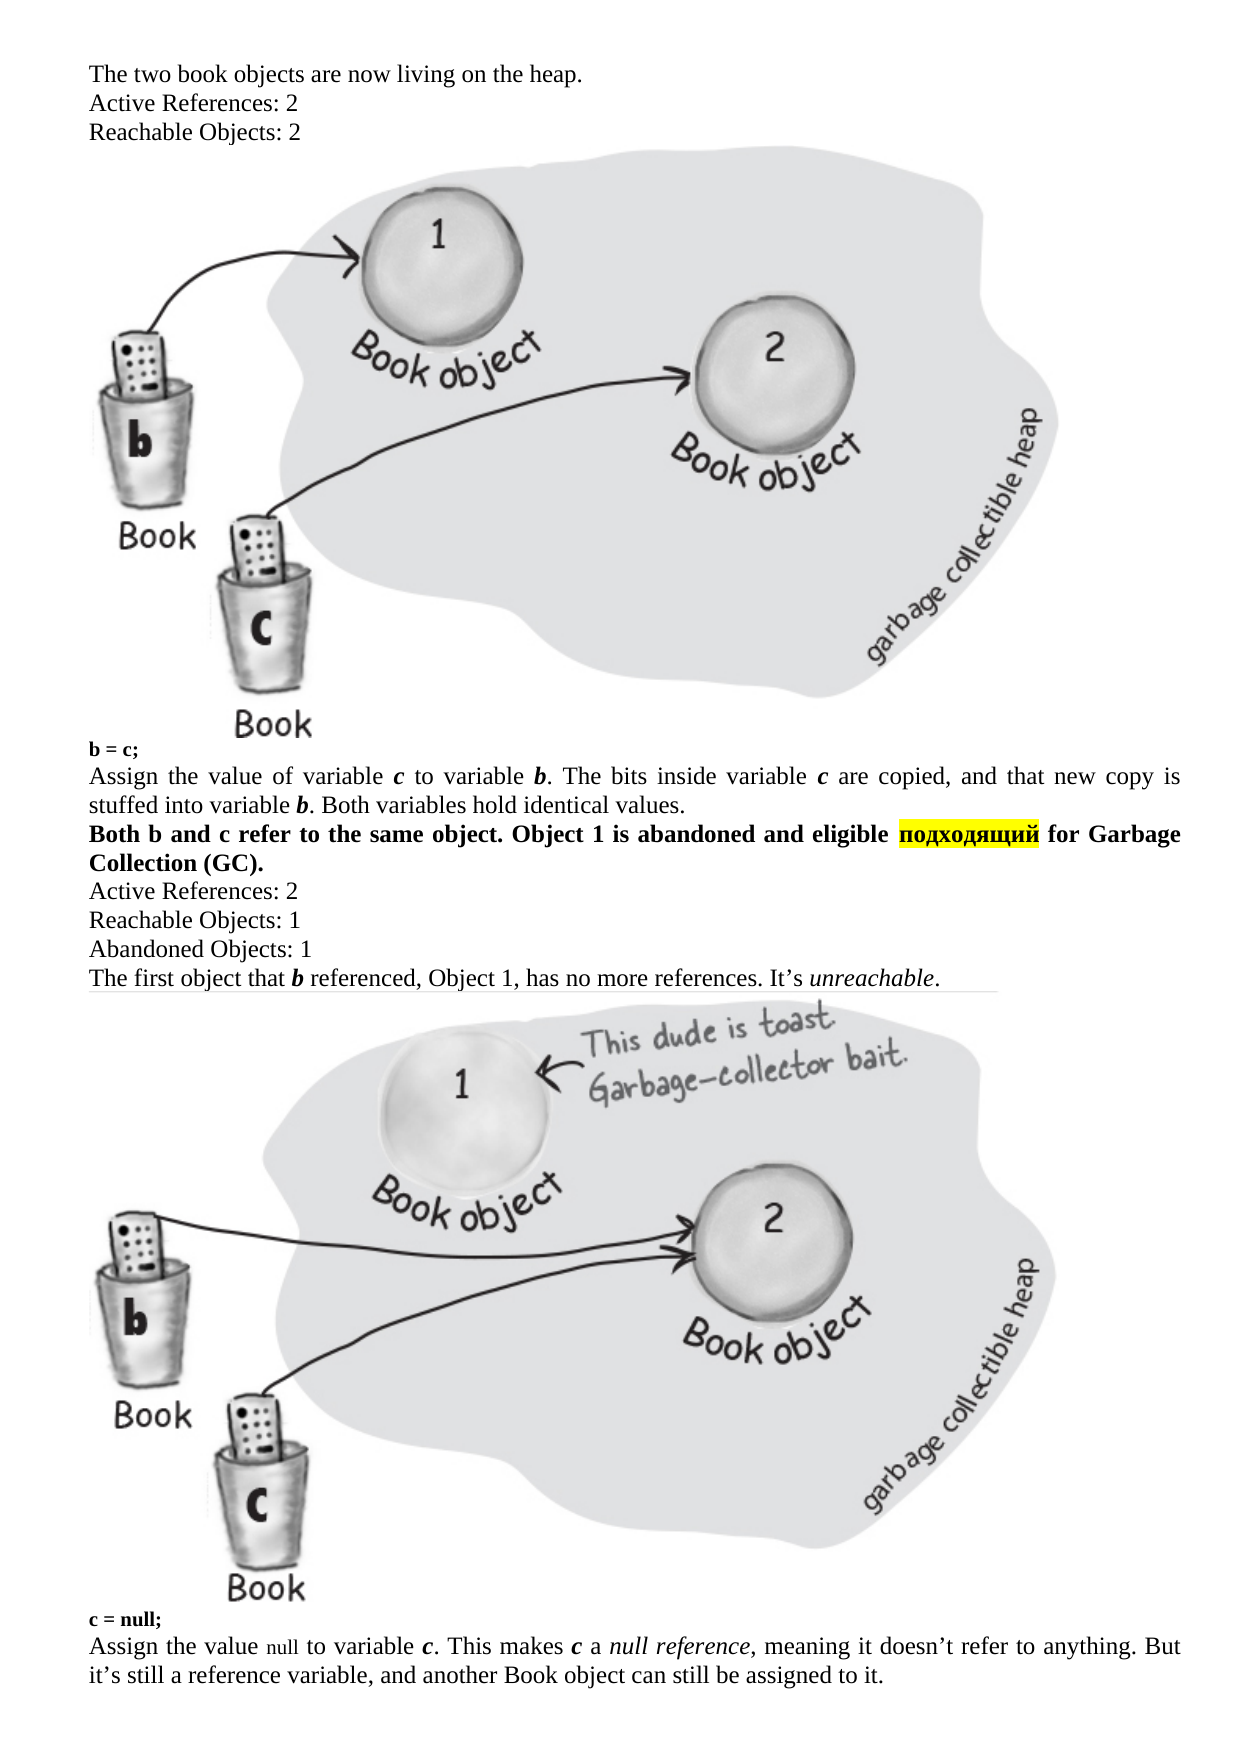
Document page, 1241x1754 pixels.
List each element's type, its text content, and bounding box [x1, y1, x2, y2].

text Reachable Objects: 2 [89, 117, 1181, 145]
text b = c; [89, 737, 1181, 761]
picture [88, 145, 1060, 738]
text The two book objects are now living on the heap. [89, 59, 1181, 88]
text Assign the value of variable c to variable b. The bits inside variable c are copied, and that new copy is stuffed into variable b. Both variables hold identical values. [89, 761, 1181, 819]
text Both b and c refer to the same object. Object 1 is abandoned and eligible подходящий for Garbage Collection (GC). [89, 819, 1181, 876]
text Assign the value null to variable c. This makes c a null reference, meaning it doesn’t refer to anything. But it’s still a reference variable, and another Book object can still be assigned to it. [89, 1631, 1181, 1689]
text c = null; [89, 1607, 1181, 1631]
picture [88, 991, 1060, 1608]
text Active References: 2 [89, 88, 1181, 117]
text The first object that b referenced, Object 1, has no more references. It’s unreachable. [89, 963, 1181, 991]
text Active References: 2 [89, 876, 1181, 905]
text Abandoned Objects: 1 [89, 934, 1181, 963]
text Reachable Objects: 1 [89, 905, 1181, 934]
